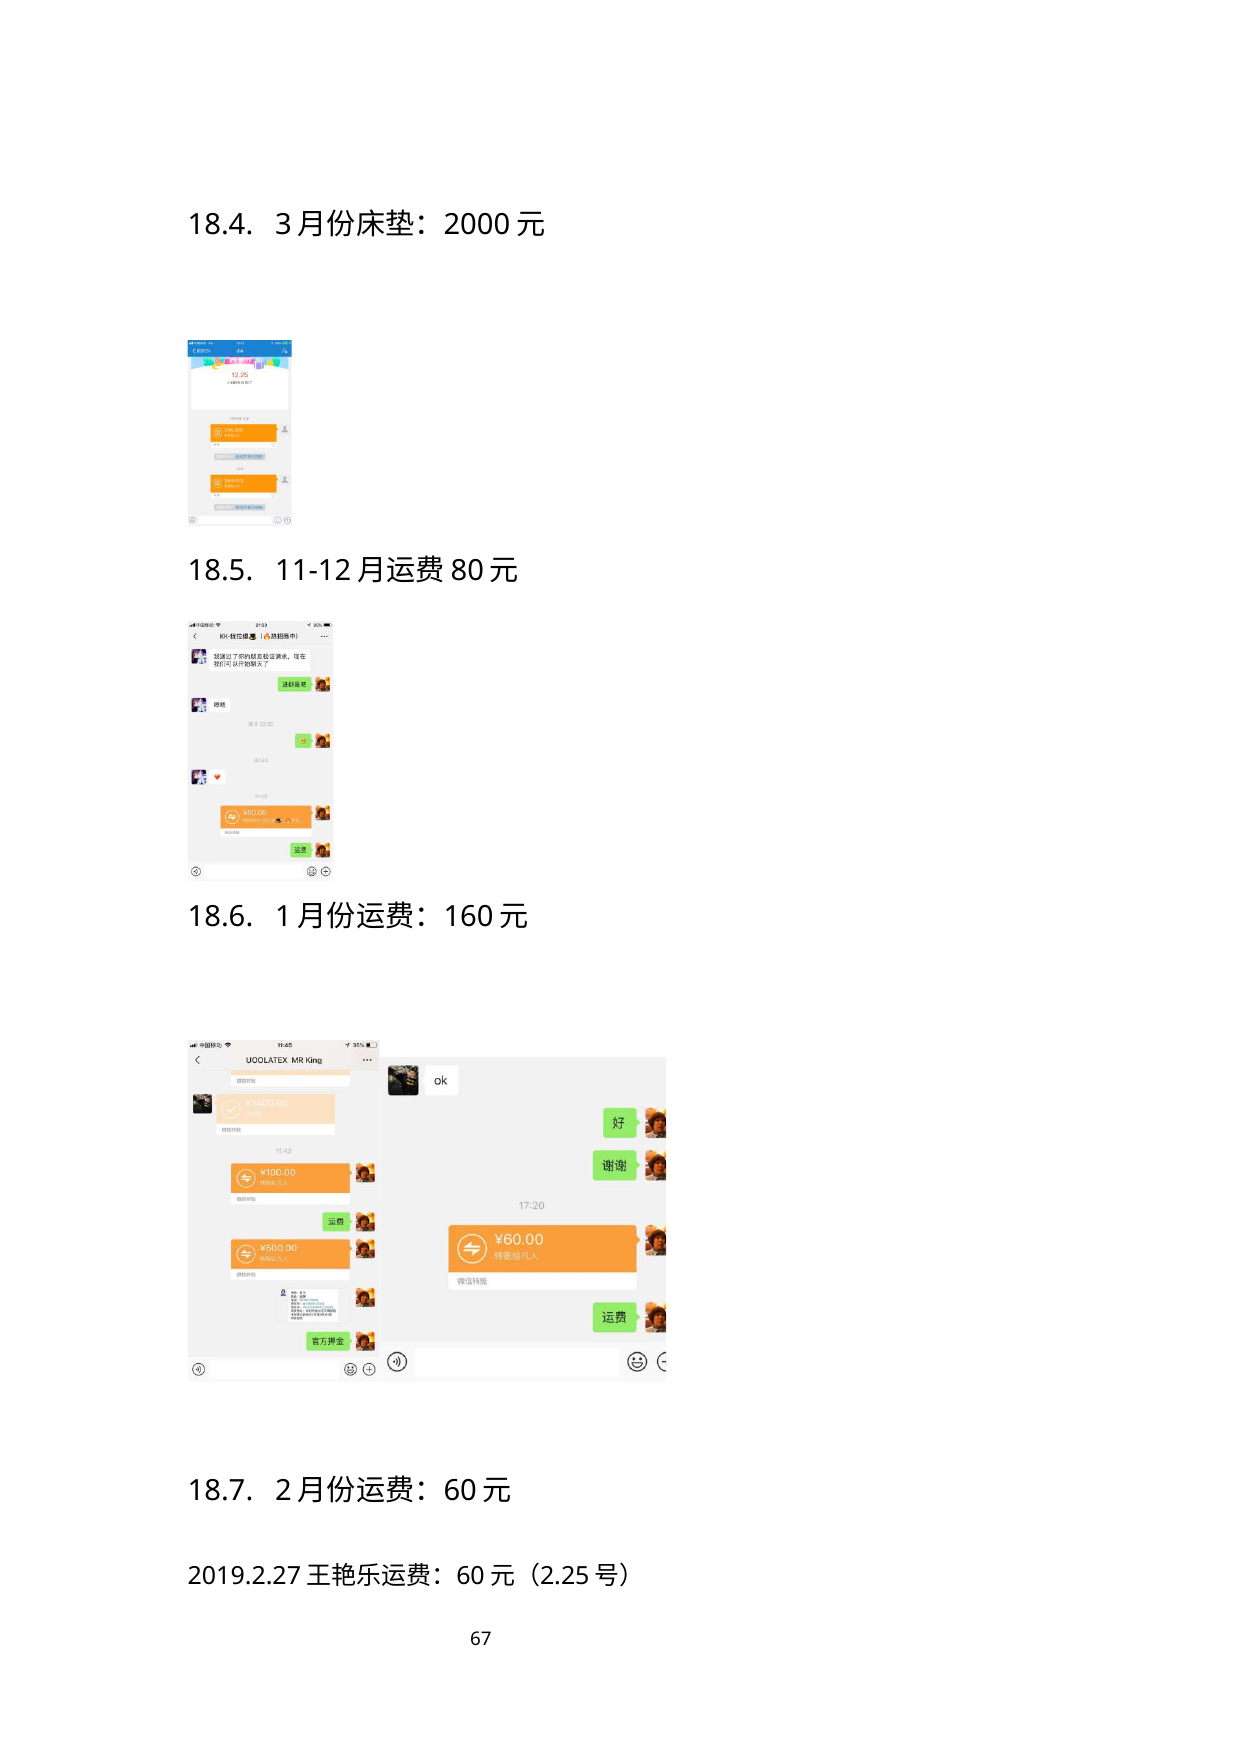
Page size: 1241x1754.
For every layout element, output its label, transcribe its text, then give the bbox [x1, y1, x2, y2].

subtitle 1月份运费：160元 [187, 881, 1053, 946]
subtitle 11-12月运费80元 [187, 535, 1053, 600]
text 2019.2.27王艳乐运费：60元（2.25号） [187, 1541, 1053, 1606]
picture [187, 1040, 667, 1382]
picture [187, 340, 292, 526]
picture [187, 621, 334, 881]
subtitle 3月份床垫：2000元 [187, 189, 1053, 254]
subtitle 2月份运费：60元 [187, 1455, 1053, 1520]
